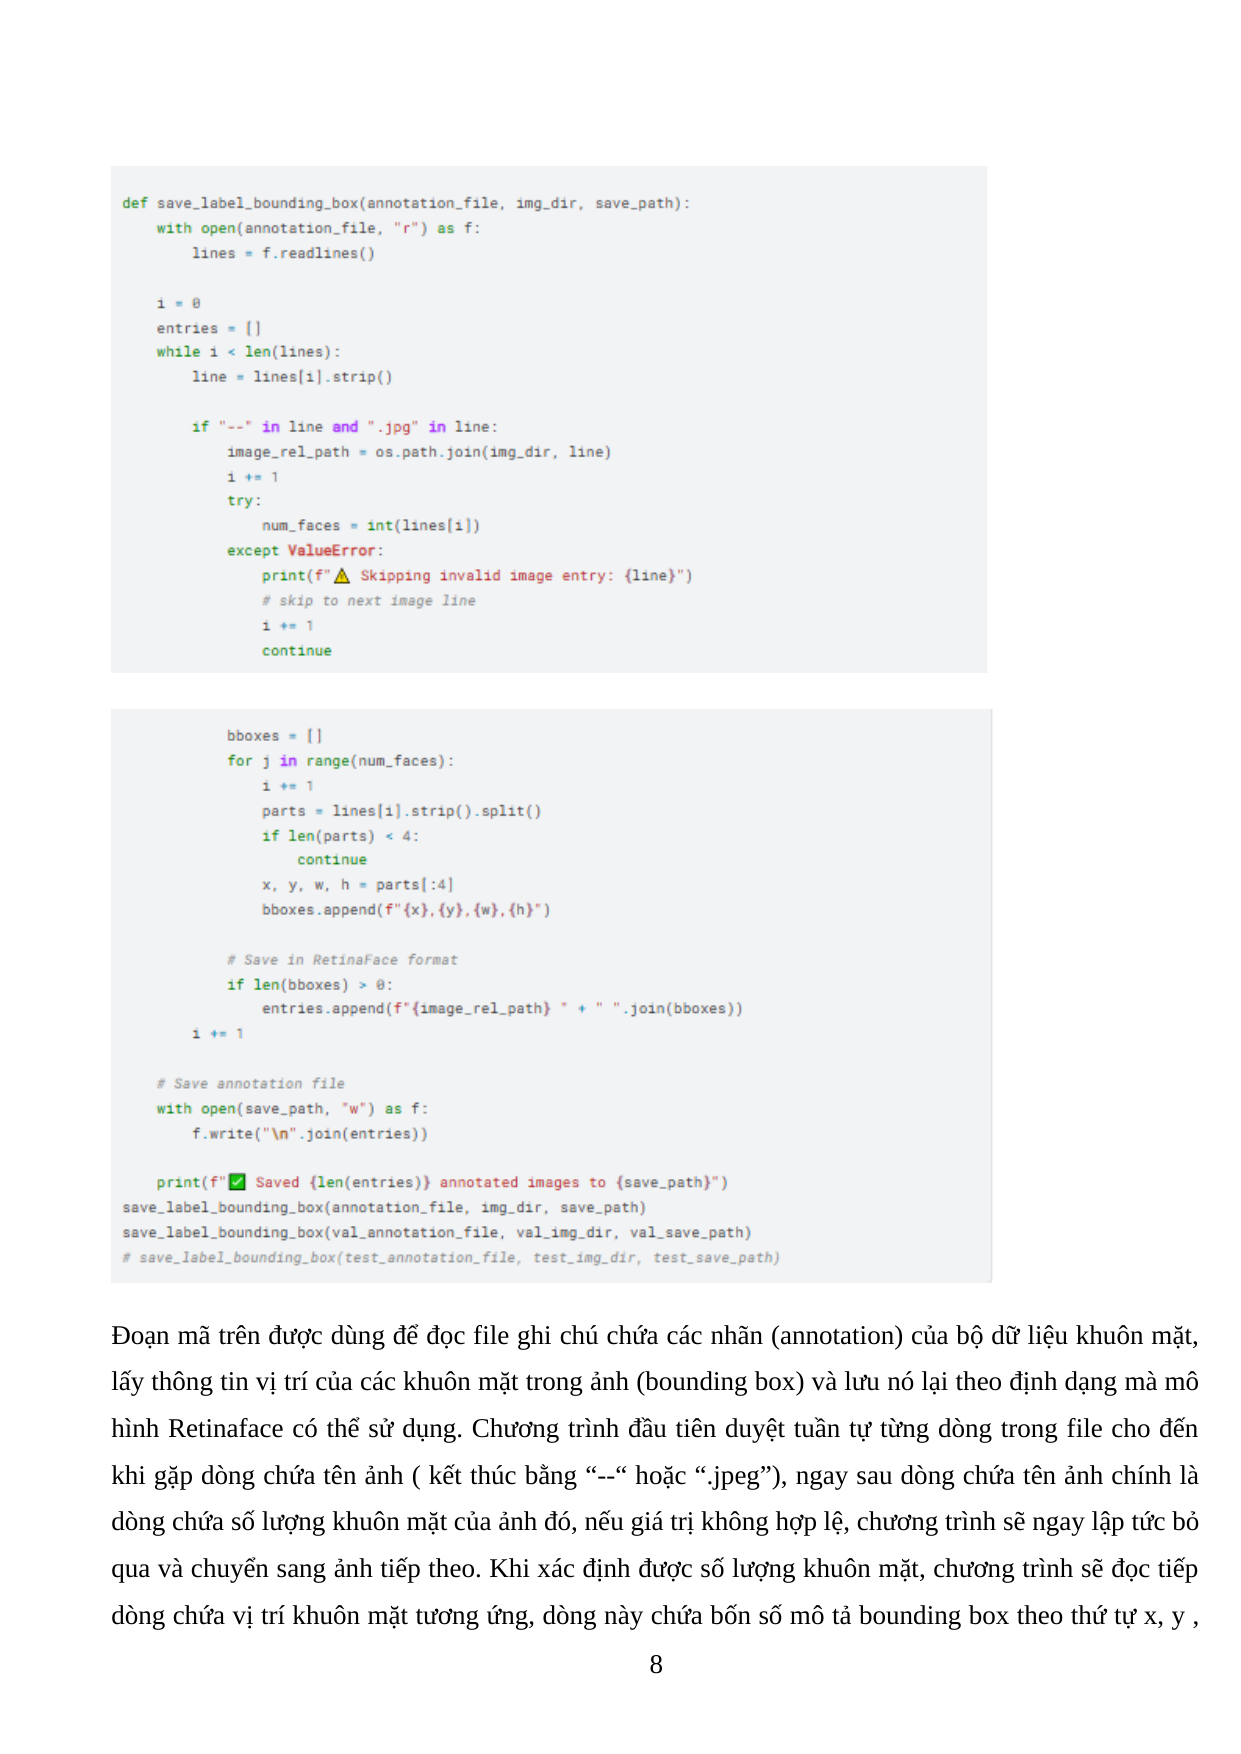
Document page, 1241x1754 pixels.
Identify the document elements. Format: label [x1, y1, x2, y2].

picture [111, 166, 988, 673]
picture [111, 709, 993, 1283]
text [111, 1319, 1201, 1630]
